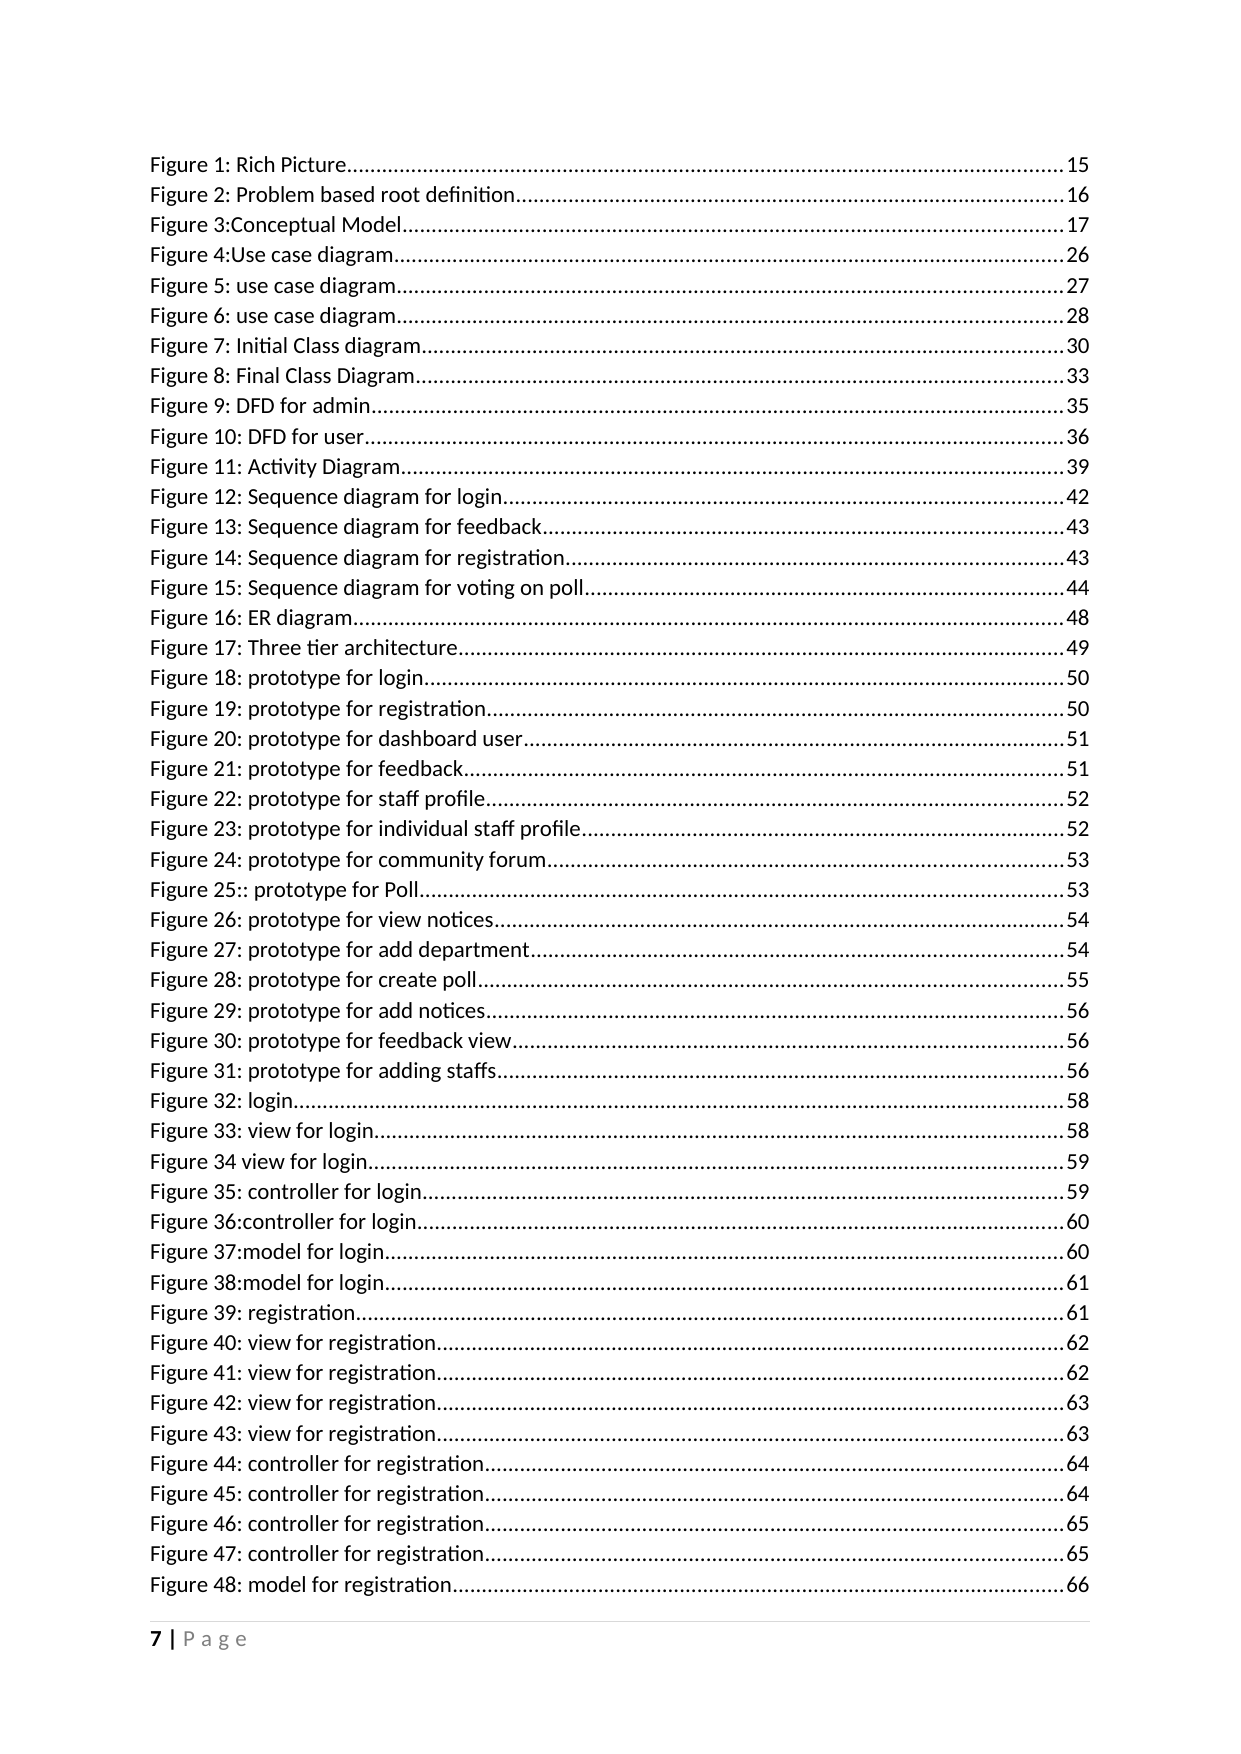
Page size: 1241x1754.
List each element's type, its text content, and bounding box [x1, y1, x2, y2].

text Figure 25:: prototype for Poll 53 [150, 875, 1090, 903]
text Figure 21: prototype for feedback 51 [150, 754, 1090, 782]
text Figure 12: Sequence diagram for login 42 [150, 482, 1090, 510]
text Figure 15: Sequence diagram for voting on poll 44 [150, 573, 1090, 601]
text Figure 41: view for registration 62 [150, 1358, 1090, 1386]
text Figure 19: prototype for registration 50 [150, 694, 1090, 722]
text Figure 37:model for login 60 [150, 1237, 1090, 1266]
text Figure 5: use case diagram 27 [150, 271, 1090, 299]
text Figure 6: use case diagram 28 [150, 301, 1090, 329]
text Figure 9: DFD for admin 35 [150, 392, 1090, 420]
text Figure 23: prototype for individual staff profile 52 [150, 814, 1090, 843]
text Figure 10: DFD for user 36 [150, 422, 1090, 450]
text Figure 45: controller for registration 64 [150, 1479, 1090, 1507]
text Figure 22: prototype for staff profile 52 [150, 784, 1090, 812]
text Figure 43: view for registration 63 [150, 1419, 1090, 1447]
text Figure 16: ER diagram 48 [150, 603, 1090, 631]
text Figure 1: Rich Picture 15 [150, 150, 1090, 178]
text Figure 2: Problem based root definition 16 [150, 180, 1090, 208]
text Figure 17: Three tier architecture 49 [150, 633, 1090, 661]
text Figure 4:Use case diagram 26 [150, 241, 1090, 269]
text Figure 48: model for registration 66 [150, 1570, 1090, 1598]
text Figure 11: Activity Diagram 39 [150, 452, 1090, 480]
text Figure 46: controller for registration 65 [150, 1509, 1090, 1537]
text Figure 39: registration 61 [150, 1298, 1090, 1326]
text Figure 36:controller for login 60 [150, 1207, 1090, 1235]
text Figure 31: prototype for adding staffs 56 [150, 1056, 1090, 1084]
text Figure 28: prototype for create poll 55 [150, 966, 1090, 994]
text Figure 13: Sequence diagram for feedback 43 [150, 512, 1090, 541]
text Figure 33: view for login 58 [150, 1117, 1090, 1145]
text Figure 30: prototype for feedback view 56 [150, 1026, 1090, 1054]
text Figure 40: view for registration 62 [150, 1328, 1090, 1356]
text Figure 14: Sequence diagram for registration 43 [150, 543, 1090, 571]
text Figure 34 view for login 59 [150, 1147, 1090, 1175]
text Figure 24: prototype for community forum 53 [150, 845, 1090, 873]
text Figure 47: controller for registration 65 [150, 1539, 1090, 1568]
text Figure 42: view for registration 63 [150, 1388, 1090, 1417]
text Figure 32: login 58 [150, 1086, 1090, 1114]
text Figure 38:model for login 61 [150, 1268, 1090, 1296]
text Figure 44: controller for registration 64 [150, 1449, 1090, 1477]
text Figure 26: prototype for view notices 54 [150, 905, 1090, 933]
text Figure 20: prototype for dashboard user 51 [150, 724, 1090, 752]
text Figure 27: prototype for add department 54 [150, 935, 1090, 963]
text Figure 8: Final Class Diagram 33 [150, 361, 1090, 389]
text Figure 29: prototype for add notices 56 [150, 996, 1090, 1024]
text Figure 7: Initial Class diagram 30 [150, 331, 1090, 359]
text Figure 18: prototype for login 50 [150, 663, 1090, 692]
text Figure 3:Conceptual Model 17 [150, 210, 1090, 238]
text Figure 35: controller for login 59 [150, 1177, 1090, 1205]
